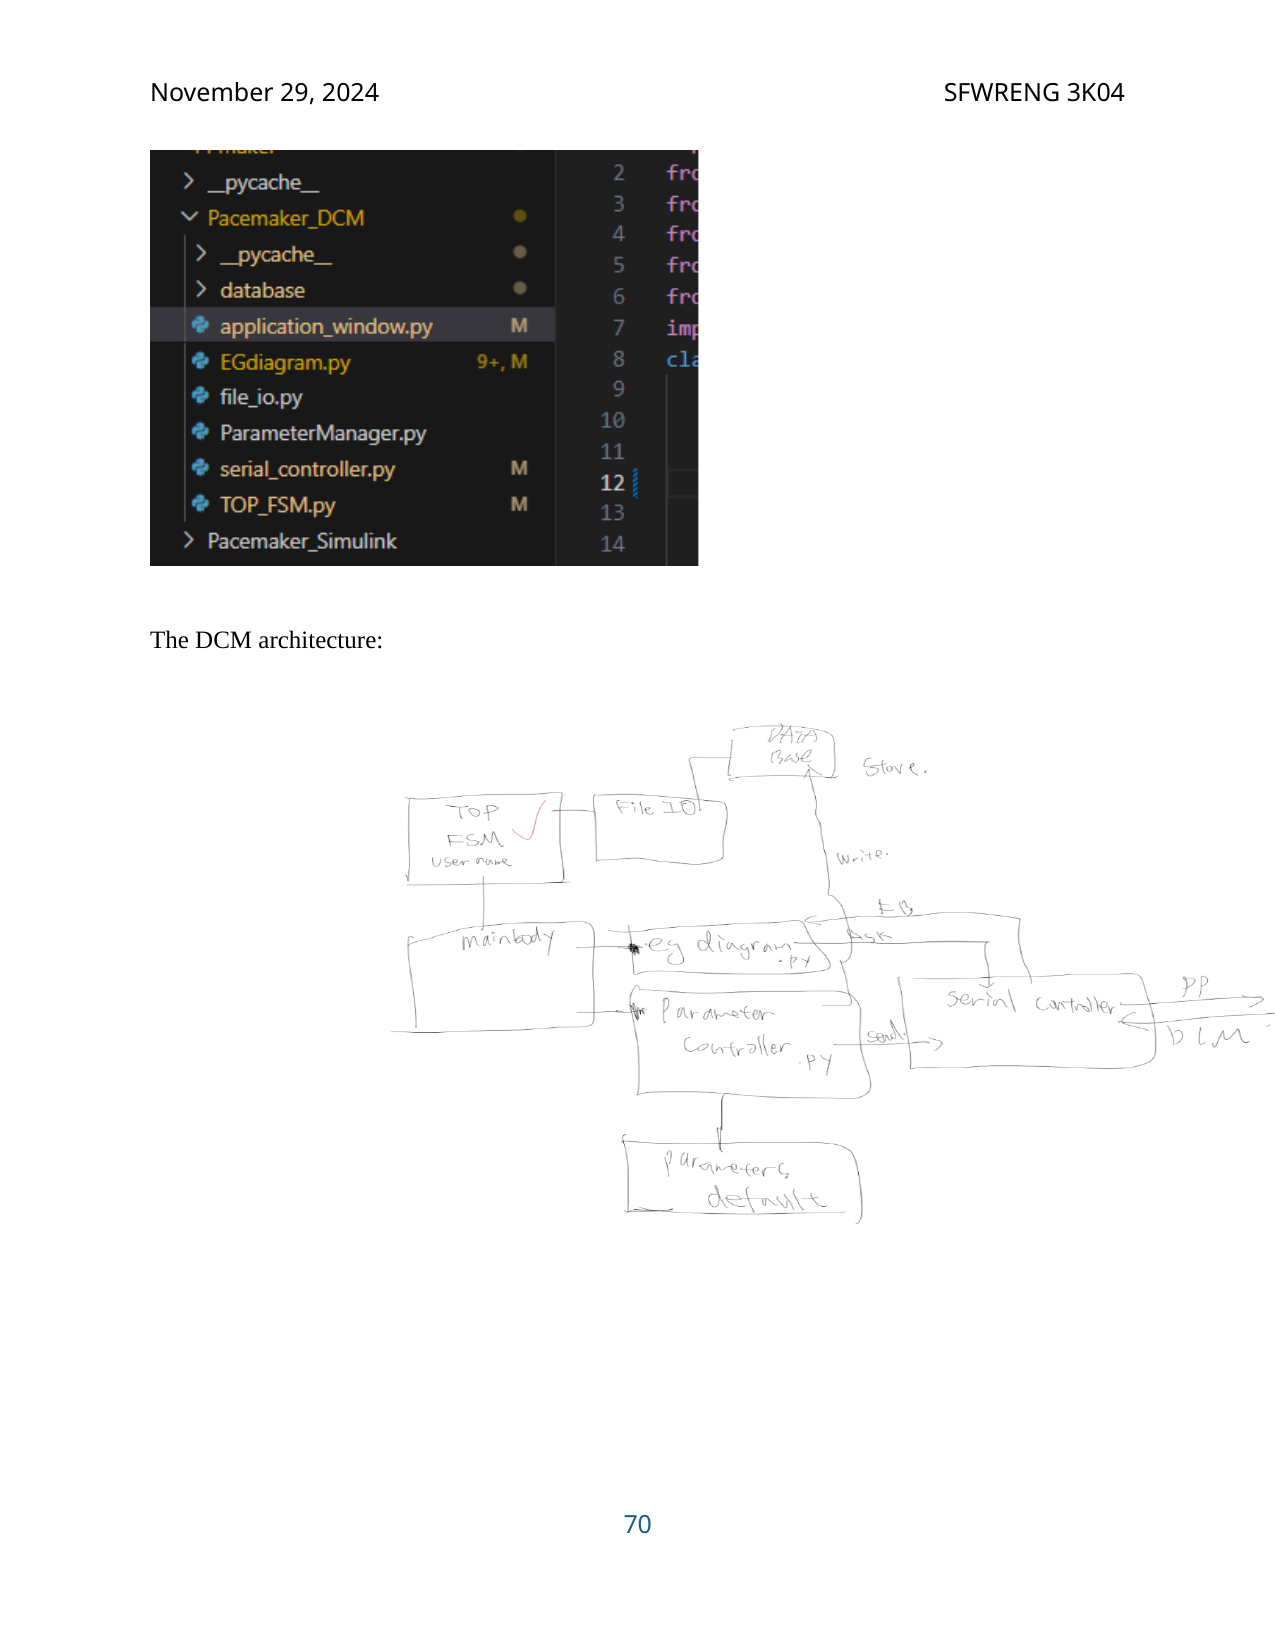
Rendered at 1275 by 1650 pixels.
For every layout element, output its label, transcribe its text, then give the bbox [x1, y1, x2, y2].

picture [150, 150, 699, 566]
text The DCM architecture: [150, 625, 1125, 653]
picture [359, 708, 1275, 1234]
